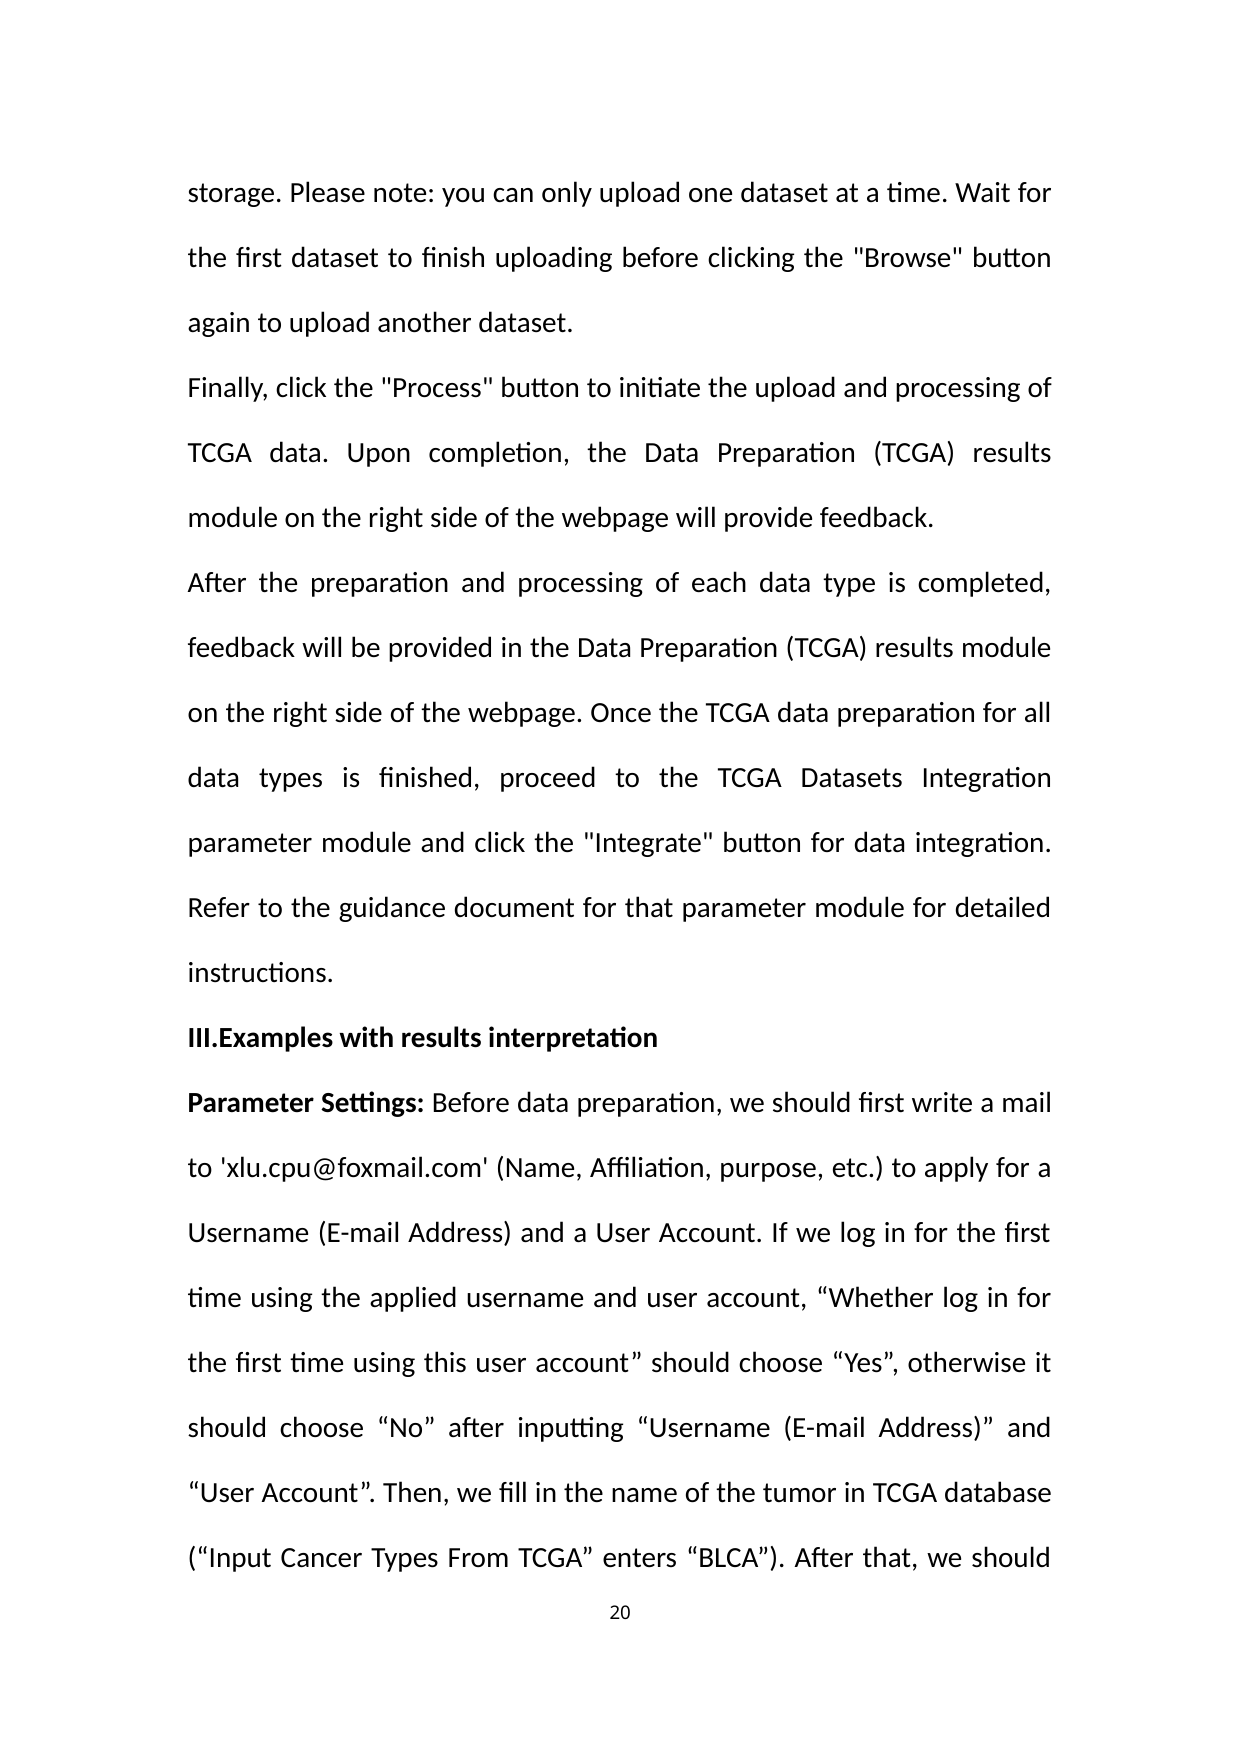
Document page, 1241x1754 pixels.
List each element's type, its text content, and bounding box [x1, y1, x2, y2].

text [187, 1070, 1053, 1590]
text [187, 160, 1053, 355]
text After the preparation and processing of each data type is completed, feedback will be provided in the Data Preparation (TCGA) results module on the right side of the webpage. Once the TCGA data preparation for all data types is finished, proceed to the TCGA Datasets Integration parameter module and click the "Integrate" button for data integration. Refer to the guidance document for that parameter module for detailed instructions. [187, 550, 1053, 1005]
subtitle III.Examples with results interpretation [187, 1005, 1053, 1070]
text Finally, click the "Process" button to initiate the upload and processing of TCGA data. Upon completion, the Data Preparation (TCGA) results module on the right side of the webpage will provide feedback. [187, 355, 1053, 550]
